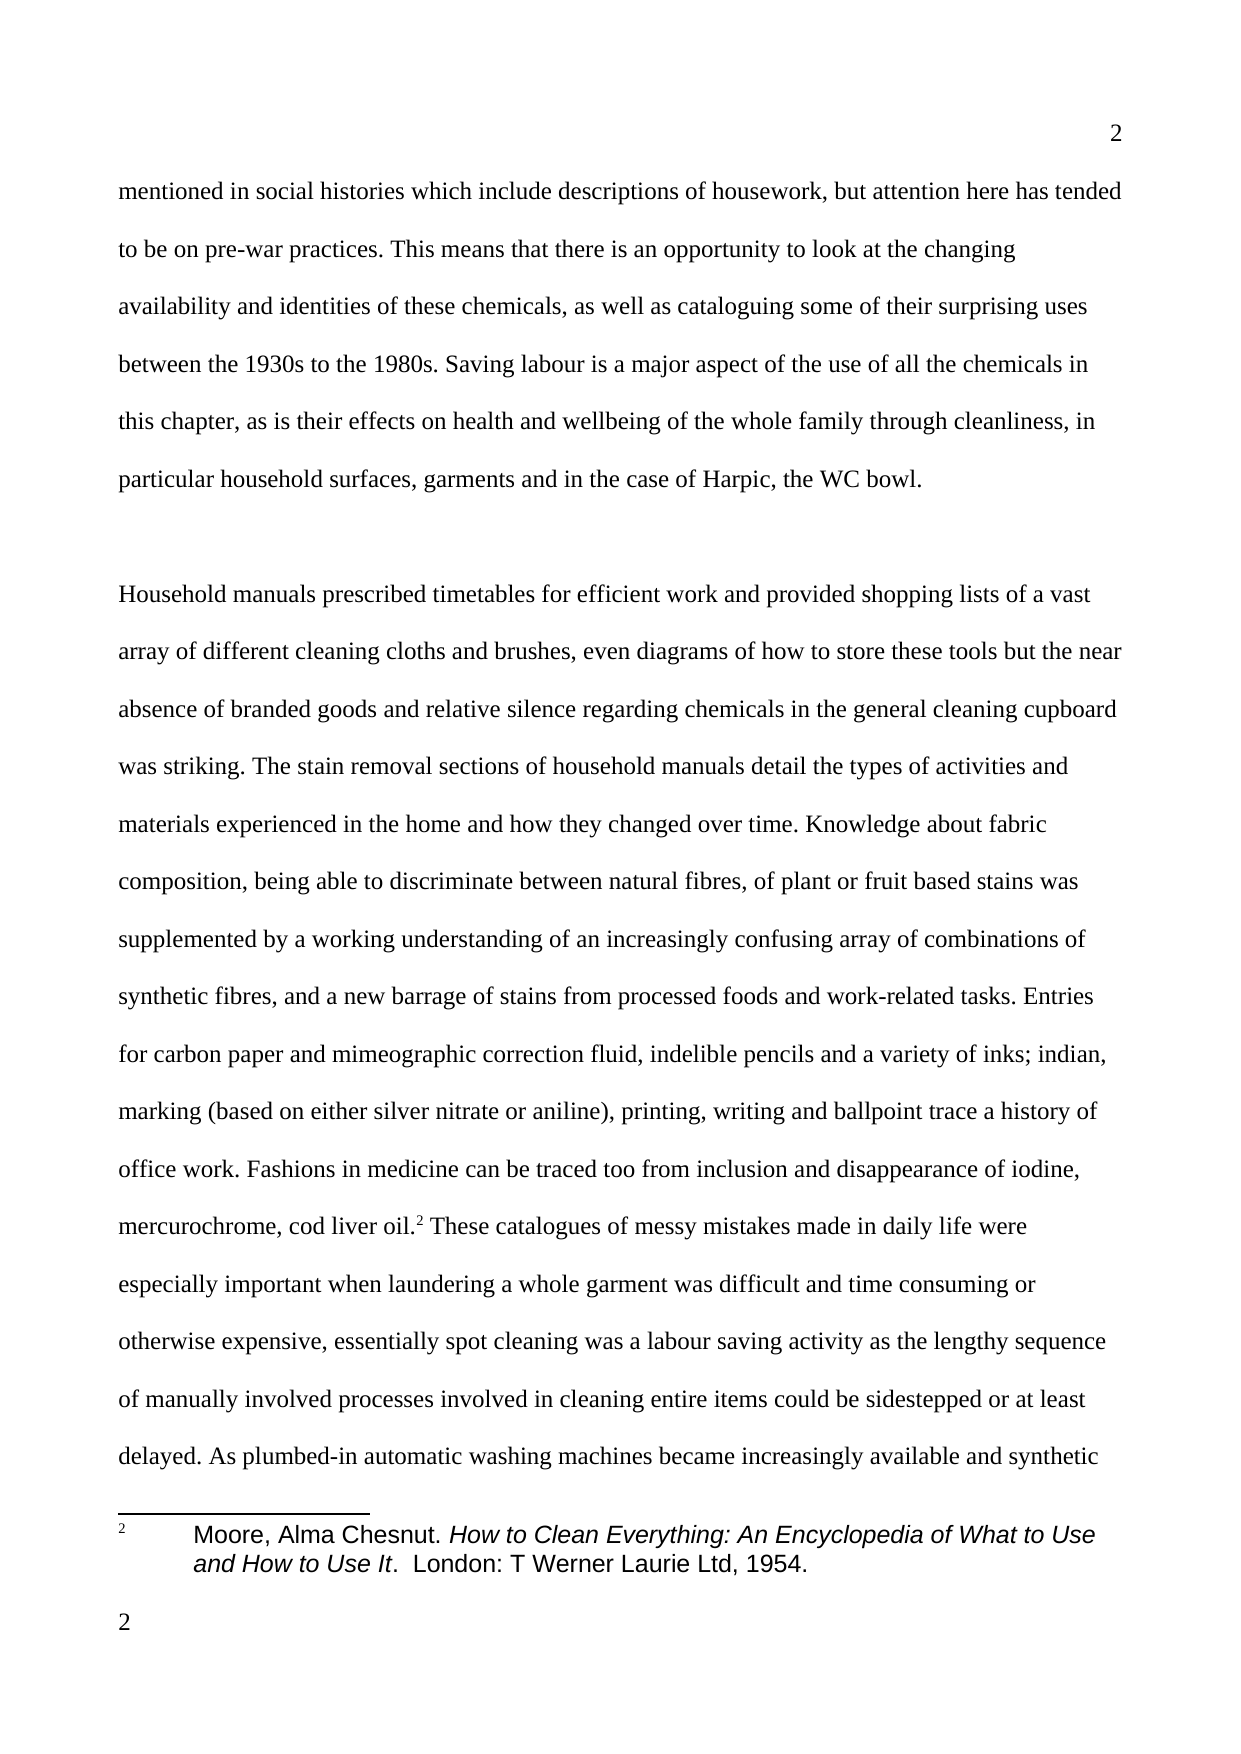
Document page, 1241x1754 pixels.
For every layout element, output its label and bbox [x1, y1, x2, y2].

text [118, 176, 1122, 493]
text [118, 579, 1122, 1470]
